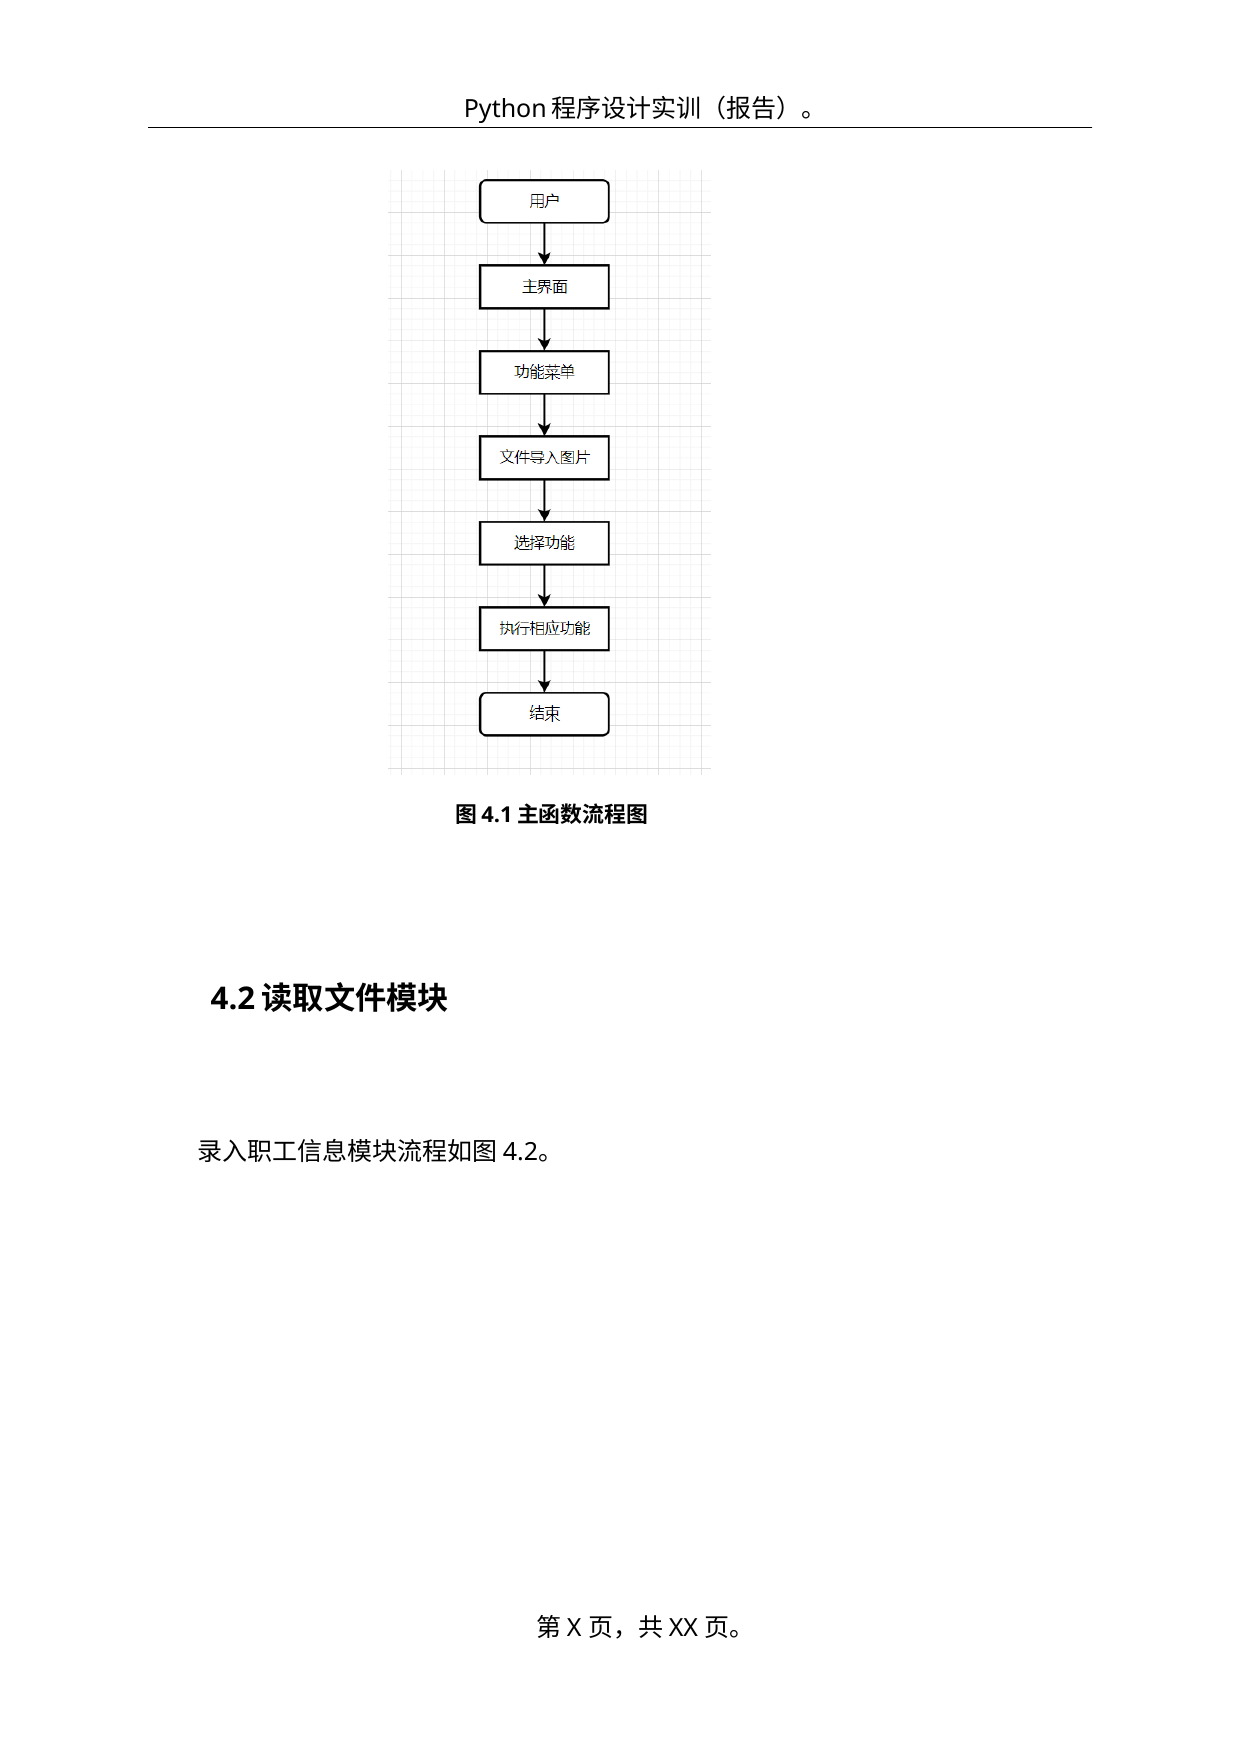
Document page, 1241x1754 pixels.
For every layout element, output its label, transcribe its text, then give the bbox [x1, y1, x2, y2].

subtitle 4.2读取文件模块 [148, 963, 1092, 1028]
text 图4.1主函数流程图 [148, 797, 1092, 830]
text 录入职工信息模块流程如图4.2。 [148, 1117, 1092, 1182]
picture [388, 170, 711, 775]
